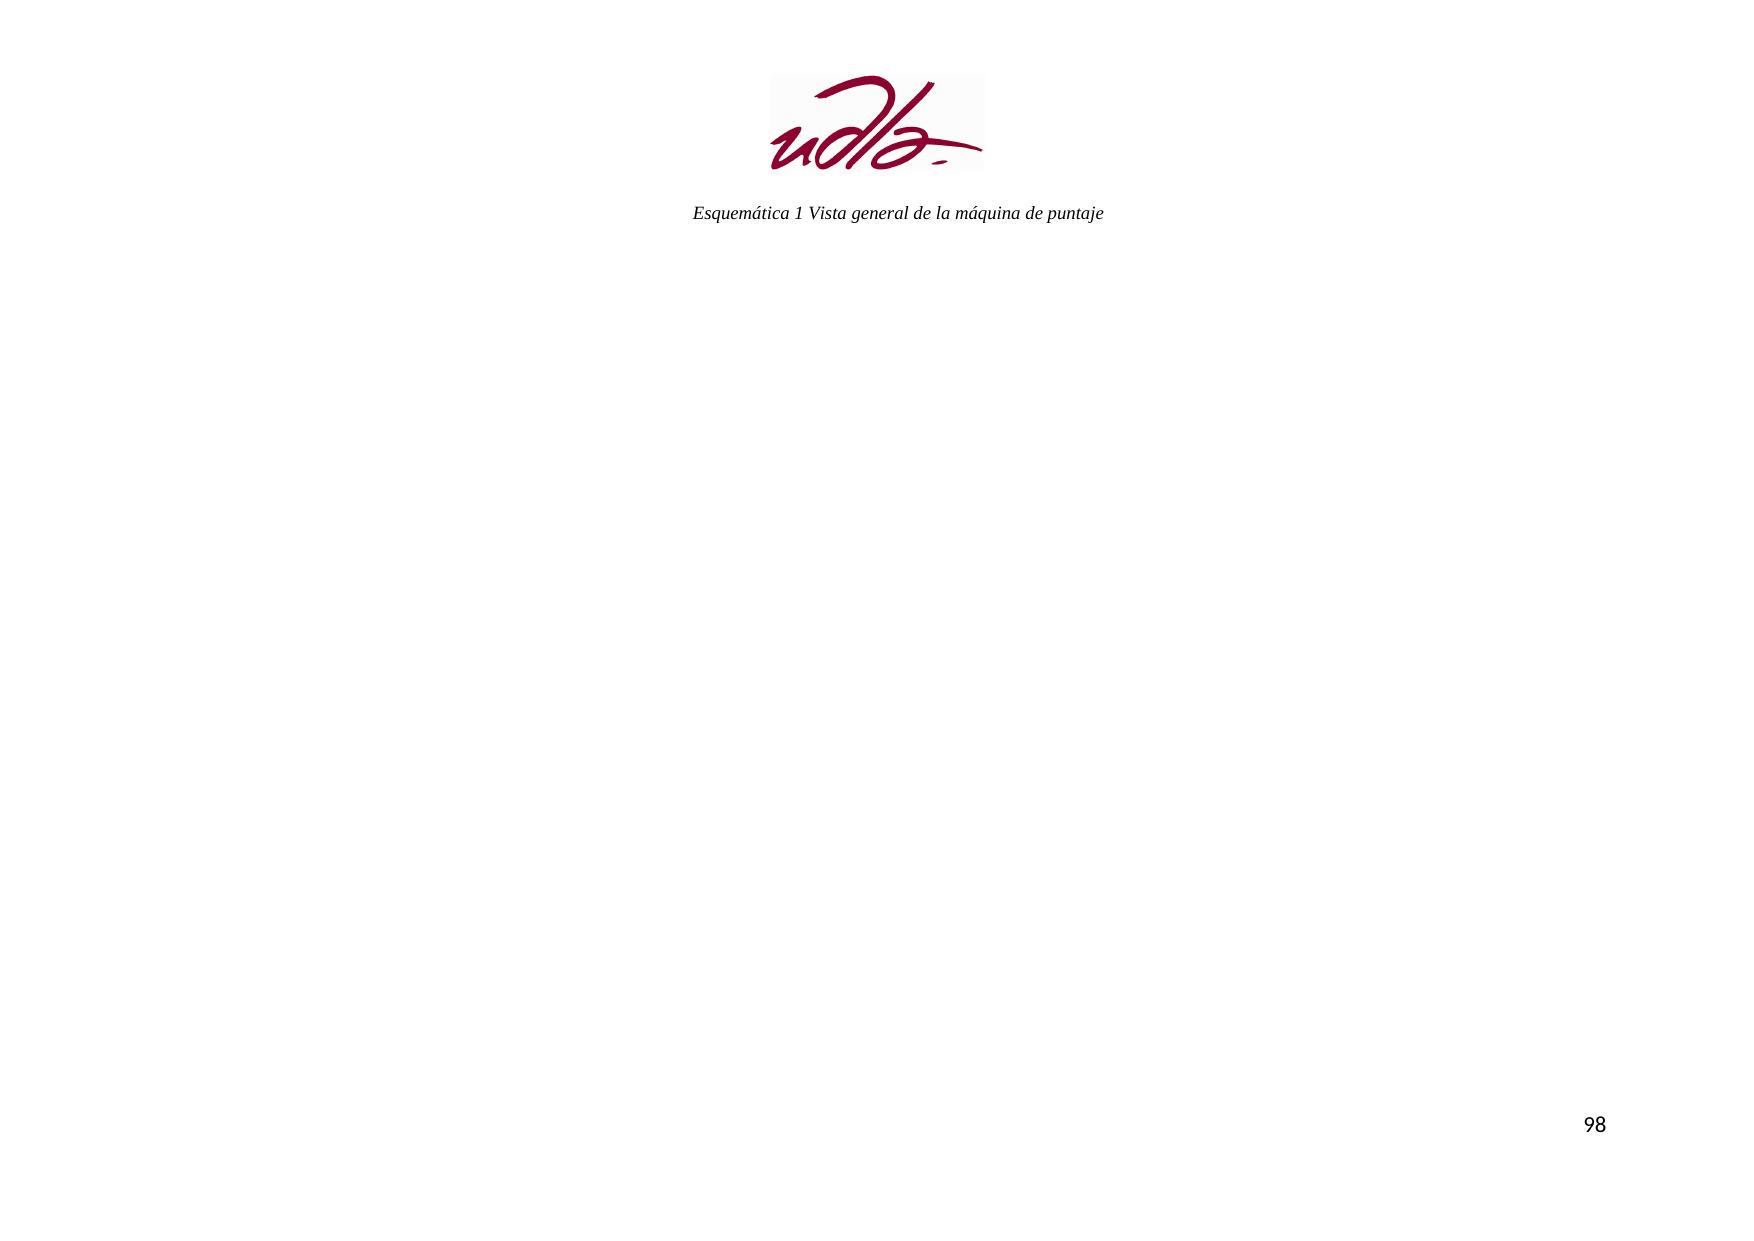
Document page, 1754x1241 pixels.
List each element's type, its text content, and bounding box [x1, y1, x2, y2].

text Esquemática 1 Vista general de la máquina de puntaje [192, 202, 1606, 223]
picture [766, 73, 988, 174]
